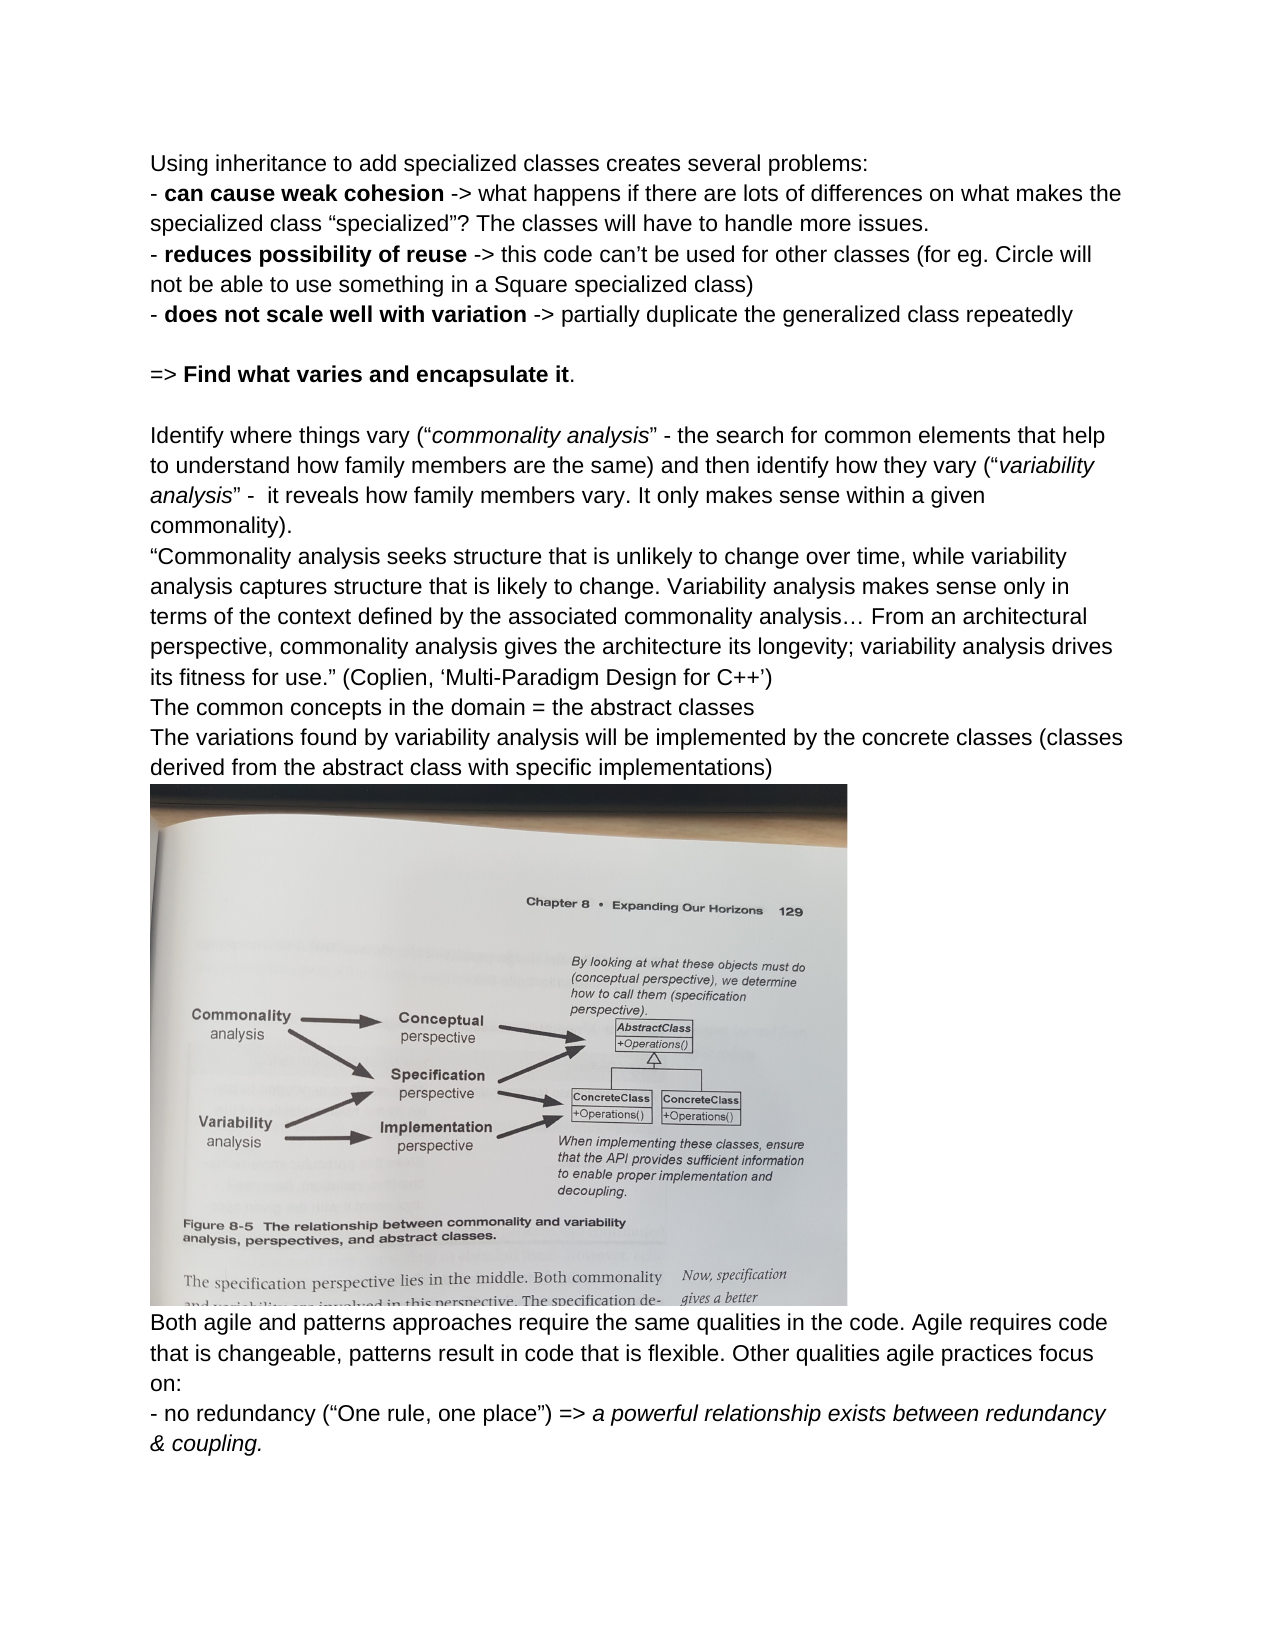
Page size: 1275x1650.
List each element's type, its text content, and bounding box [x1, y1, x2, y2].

text “Commonality analysis seeks structure that is unlikely to change over time, while variability analysis captures structure that is likely to change. Variability analysis makes sense only in terms of the context defined by the associated commonality analysis… From an architectural perspective, commonality analysis gives the architecture its longevity; variability analysis drives its fitness for use.” (Coplien, ‘Multi-Paradigm Design for C++’) [150, 543, 1125, 690]
text => Find what varies and encapsulate it. [150, 361, 1125, 388]
text Both agile and patterns approaches require the same qualities in the code. Agile requires code that is changeable, patterns result in code that is flexible. Other qualities agile practices focus on: [150, 1309, 1125, 1396]
picture [150, 784, 848, 1306]
text - does not scale well with variation -> partially duplicate the generalized class repeatedly [150, 301, 1125, 327]
text The variations found by variability analysis will be implemented by the concrete classes (classes derived from the abstract class with specific implementations) [150, 724, 1125, 781]
text Identify where things vary (“commonality analysis” - the search for common elements that help to understand how family members are the same) and then identify how they vary (“variability analysis” - it reveals how family members vary. It only makes sense within a given commonality). [150, 422, 1125, 539]
text - reduces possibility of reuse -> this code can’t be used for other classes (for eg. Circle will not be able to use something in a Square specialized class) [150, 241, 1125, 297]
text Using inheritance to add specialized classes creates several problems: [150, 150, 1125, 176]
text The common concepts in the domain = the abstract classes [150, 694, 1125, 720]
text - no redundancy (“One rule, one place”) => a powerful relationship exists between redundancy & coupling. [150, 1400, 1125, 1457]
text - can cause weak cohesion -> what happens if there are lots of differences on what makes the specialized class “specialized”? The classes will have to handle more issues. [150, 180, 1125, 237]
